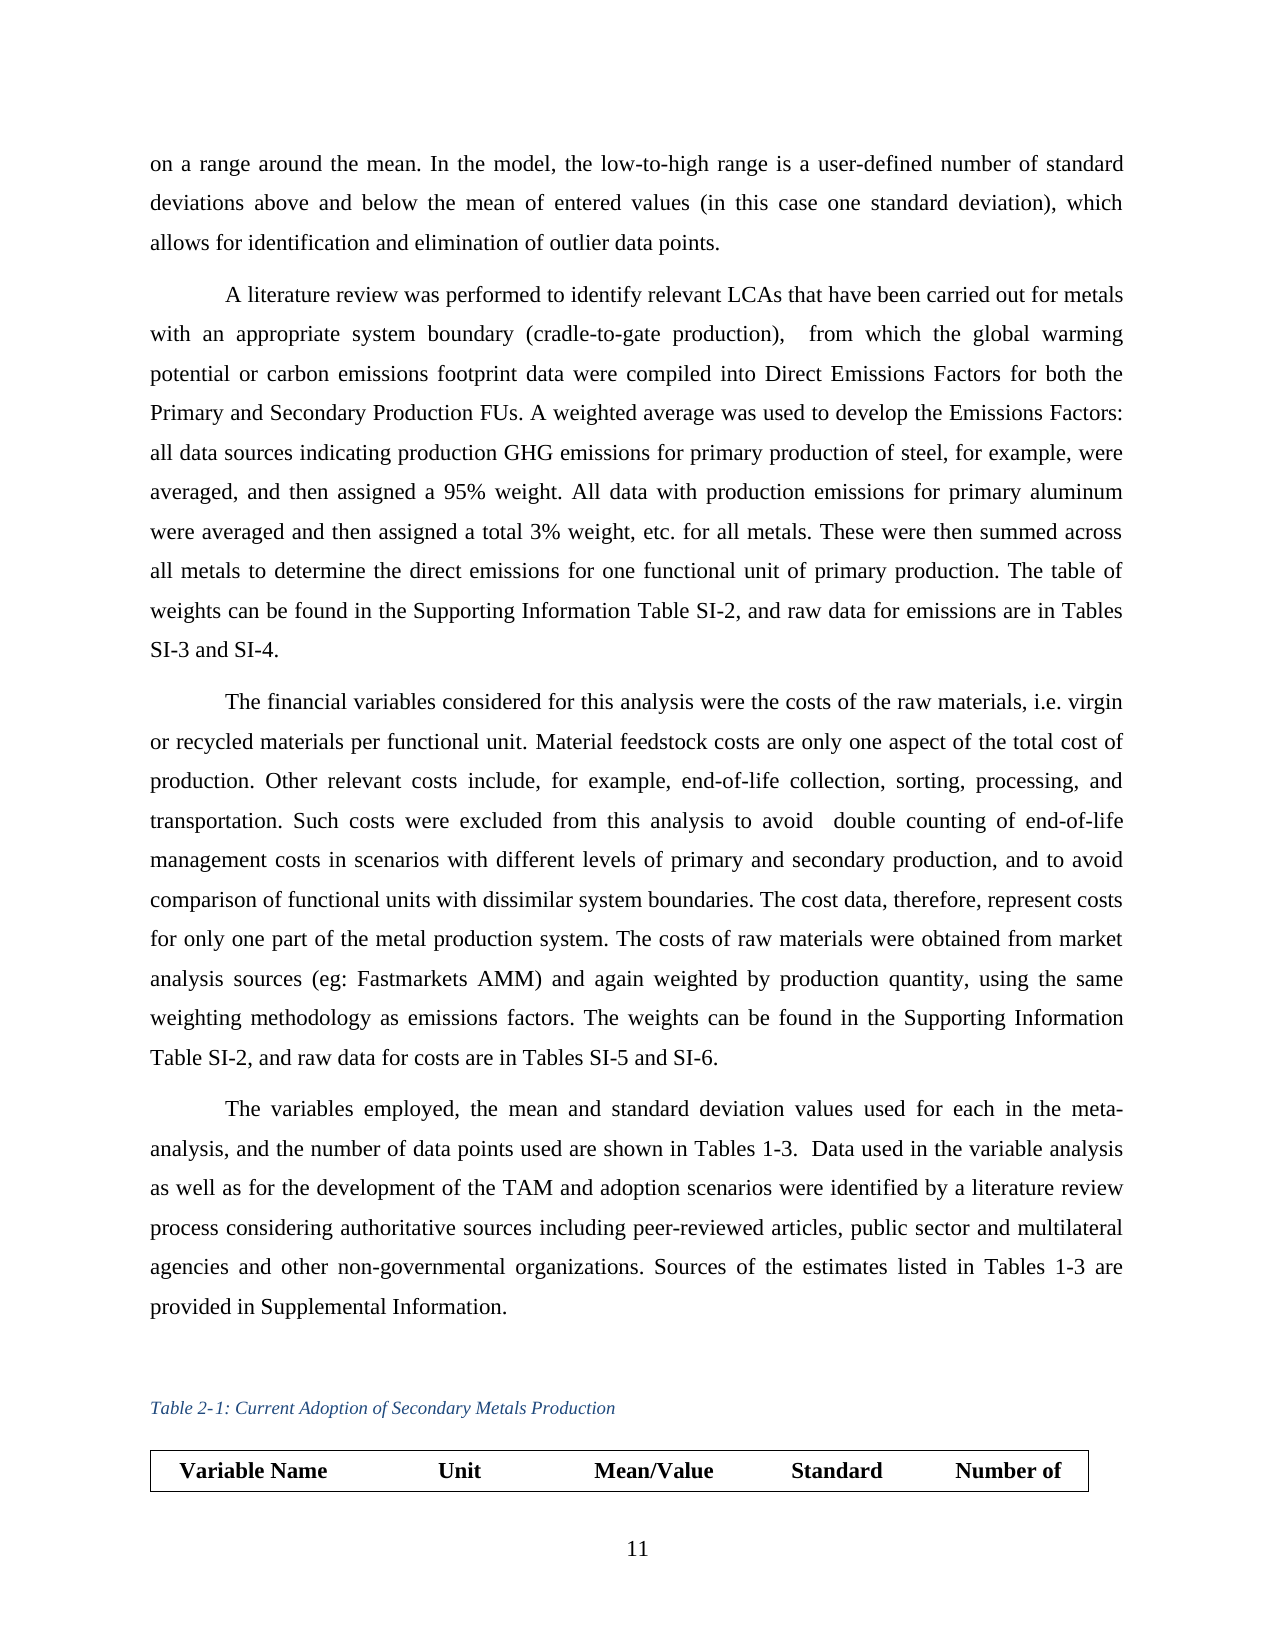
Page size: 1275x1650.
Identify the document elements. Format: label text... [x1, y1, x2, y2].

table_header Variable Name [151, 1451, 356, 1491]
text A literature review was performed to identify relevant LCAs that have been carried out for metals with an appropriate system boundary (cradle-to-gate production), from which the global warming potential or carbon emissions footprint data were compiled into Direct Emissions Factors for both the Primary and Secondary Production FUs. A weighted average was used to develop the Emissions Factors: all data sources indicating production GHG emissions for primary production of steel, for example, were averaged, and then assigned a 95% weight. All data with production emissions for primary aluminum were averaged and then assigned a total 3% weight, etc. for all metals. These were then summed across all metals to determine the direct emissions for one functional unit of primary production. The table of weights can be found in the Supporting Information Table SI-2, and raw data for emissions are in Tables SI-3 and SI-4. [150, 281, 1125, 663]
text The financial variables considered for this analysis were the costs of the raw materials, i.e. virgin or recycled materials per functional unit. Material feedstock costs are only one aspect of the total cost of production. Other relevant costs include, for example, end-of-life collection, sorting, processing, and transportation. Such costs were excluded from this analysis to avoid double counting of end-of-life management costs in scenarios with different levels of primary and secondary production, and to avoid comparison of functional units with dissimilar system boundaries. The cost data, therefore, represent costs for only one part of the metal production system. The costs of raw materials were obtained from market analysis sources (eg: Fastmarkets AMM) and again weighted by production quantity, using the same weighting methodology as emissions factors. The weights can be found in the Supporting Information Table SI-2, and raw data for costs are in Tables SI-5 and SI-6. [150, 688, 1125, 1070]
table_header Unit [356, 1451, 563, 1491]
text The variables employed, the mean and standard deviation values used for each in the meta-analysis, and the number of data points used are shown in Tables 1-3. Data used in the variable analysis as well as for the development of the TAM and adoption scenarios were identified by a literature review process considering authoritative sources including peer-reviewed articles, public sector and multilateral agencies and other non-governmental organizations. Sources of the estimates listed in Tables 1-3 are provided in Supplemental Information. [150, 1096, 1125, 1319]
table_header Mean/Value Used [563, 1451, 745, 1491]
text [150, 150, 1125, 255]
table_header Number of Estimates [929, 1451, 1088, 1491]
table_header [745, 1451, 929, 1491]
